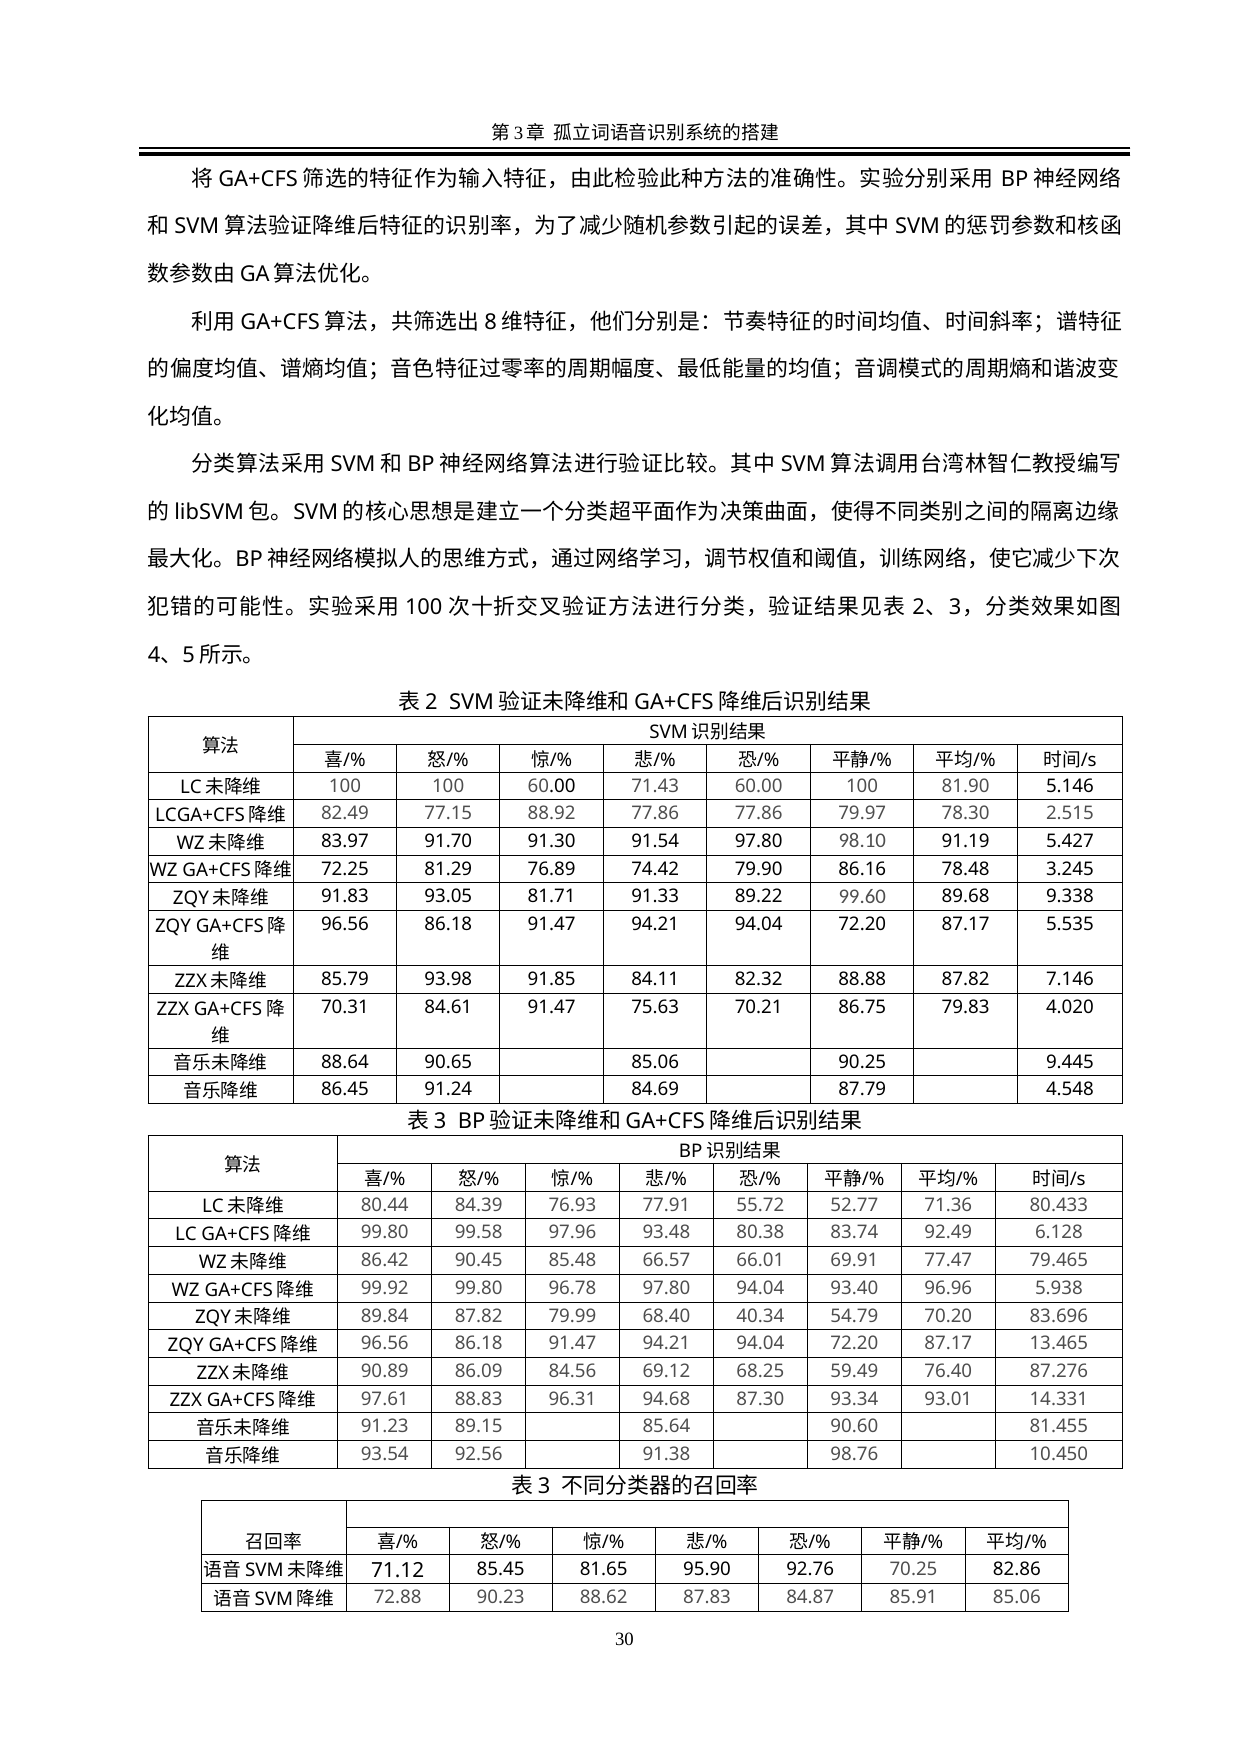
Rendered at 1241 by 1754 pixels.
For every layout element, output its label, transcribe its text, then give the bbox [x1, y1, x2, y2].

table_cell [914, 1076, 1017, 1103]
table_cell 90.23 [450, 1584, 552, 1611]
table_cell WZ未降维 [149, 1247, 337, 1274]
table_cell 音乐降维 [149, 1076, 293, 1103]
table_cell WZ未降维 [149, 828, 293, 854]
table_cell ZQY GA+CFS降维 [149, 1330, 337, 1357]
table_cell 96.56 [338, 1330, 431, 1357]
table_cell 40.34 [714, 1303, 807, 1329]
table_cell 7.146 [1018, 966, 1122, 993]
table_cell 94.04 [714, 1330, 807, 1357]
table_cell WZ GA+CFS降维 [149, 856, 293, 882]
table_cell 5.535 [1018, 911, 1122, 965]
table_cell 91.30 [500, 828, 603, 854]
table_cell 95.90 [656, 1555, 758, 1583]
table_cell 70.25 [862, 1555, 965, 1583]
table_cell 时间/s [996, 1164, 1122, 1191]
table_cell 惊/% [553, 1528, 655, 1554]
table_cell 77.15 [397, 800, 499, 827]
table_cell 88.83 [432, 1386, 525, 1412]
table_cell 84.39 [432, 1192, 525, 1218]
table_cell 81.455 [996, 1413, 1122, 1440]
table_cell 66.01 [714, 1247, 807, 1274]
table_cell 83.74 [808, 1219, 901, 1246]
table_cell 83.696 [996, 1303, 1122, 1329]
table_cell 92.56 [432, 1441, 525, 1468]
table_header [347, 1501, 1068, 1527]
table_cell 86.09 [432, 1358, 525, 1384]
table_cell 93.01 [902, 1386, 995, 1412]
table_cell [714, 1441, 807, 1468]
table_cell LC GA+CFS降维 [149, 1219, 337, 1246]
table_cell 71.43 [604, 773, 706, 799]
table_cell 82.32 [707, 966, 810, 993]
table_cell 79.90 [707, 856, 810, 882]
table_cell LC未降维 [149, 773, 293, 799]
table_cell 88.88 [811, 966, 913, 993]
table_cell [902, 1441, 995, 1468]
table_cell 平均/% [966, 1528, 1068, 1554]
table_cell 100 [811, 773, 913, 799]
table_cell 100 [397, 773, 499, 799]
table_cell 81.29 [397, 856, 499, 882]
table_cell 70.20 [902, 1303, 995, 1329]
table_cell 89.22 [707, 883, 810, 910]
table_cell 77.47 [902, 1247, 995, 1274]
table_cell 66.57 [620, 1247, 713, 1274]
table_cell [500, 1076, 603, 1103]
table_cell 99.60 [811, 883, 913, 910]
table_cell 55.72 [714, 1192, 807, 1218]
table_cell 87.83 [656, 1584, 758, 1611]
table_cell 90.65 [397, 1049, 499, 1075]
table_cell 94.04 [714, 1275, 807, 1301]
table_cell 语音SVM降维 [202, 1584, 346, 1611]
table_cell 70.31 [294, 994, 396, 1047]
table_cell 86.75 [811, 994, 913, 1047]
table_cell [707, 1049, 810, 1075]
table_cell 91.83 [294, 883, 396, 910]
table_cell 90.25 [811, 1049, 913, 1075]
table_cell 85.06 [966, 1584, 1068, 1611]
table_cell 87.276 [996, 1358, 1122, 1384]
table_cell 70.21 [707, 994, 810, 1047]
table_cell [707, 1076, 810, 1103]
table_cell 96.56 [294, 911, 396, 965]
table_cell 96.78 [526, 1275, 619, 1301]
table_cell 94.21 [620, 1330, 713, 1357]
table_cell 喜/% [338, 1164, 431, 1191]
table_cell 怒/% [432, 1164, 525, 1191]
table_cell 94.04 [707, 911, 810, 965]
table_cell 4.020 [1018, 994, 1122, 1047]
table_cell LCGA+CFS降维 [149, 800, 293, 827]
table_cell 94.21 [604, 911, 706, 965]
table_cell 84.69 [604, 1076, 706, 1103]
table_cell 85.64 [620, 1413, 713, 1440]
table_cell 恐/% [707, 745, 810, 771]
table_cell 97.80 [620, 1275, 713, 1301]
table_cell 91.23 [338, 1413, 431, 1440]
table_header BP识别结果 [338, 1136, 1122, 1163]
table_cell 88.62 [553, 1584, 655, 1611]
table_cell 81.71 [500, 883, 603, 910]
table_cell 5.938 [996, 1275, 1122, 1301]
table_cell 89.84 [338, 1303, 431, 1329]
table_cell 92.76 [759, 1555, 861, 1583]
table_cell ZZX未降维 [149, 966, 293, 993]
table_cell 喜/% [347, 1528, 449, 1554]
table_cell 74.42 [604, 856, 706, 882]
table_cell 97.80 [707, 828, 810, 854]
table_cell 88.64 [294, 1049, 396, 1075]
table_cell 91.24 [397, 1076, 499, 1103]
text 将GA+CFS筛选的特征作为输入特征，由此检验此种方法的准确性。实验分别采用BP神经网络和SVM算法验证降维后特征的识别率，为了减少随机参数引起的误差，其中SVM的惩罚参数和核函数参数由GA算法优化。 [148, 161, 1122, 288]
table_cell 99.80 [338, 1219, 431, 1246]
text 表2 SVM验证未降维和GA+CFS降维后识别结果 [148, 684, 1122, 716]
table_cell 86.42 [338, 1247, 431, 1274]
table_cell 平均/% [914, 745, 1017, 771]
table_cell 5.427 [1018, 828, 1122, 854]
table_cell 97.96 [526, 1219, 619, 1246]
table_cell 91.19 [914, 828, 1017, 854]
table_header 算法 [149, 1136, 337, 1191]
table_cell 79.97 [811, 800, 913, 827]
table_cell 6.128 [996, 1219, 1122, 1246]
table_cell 4.548 [1018, 1076, 1122, 1103]
table_cell 9.338 [1018, 883, 1122, 910]
table_cell 悲/% [604, 745, 706, 771]
table_cell 90.89 [338, 1358, 431, 1384]
table_cell 93.54 [338, 1441, 431, 1468]
text 利用GA+CFS算法，共筛选出8维特征，他们分别是：节奏特征的时间均值、时间斜率；谱特征的偏度均值、谱熵均值；音色特征过零率的周期幅度、最低能量的均值；音调模式的周期熵和谐波变化均值。 [148, 304, 1122, 430]
table_cell 时间/s [1018, 745, 1122, 771]
table_cell 98.10 [811, 828, 913, 854]
table_cell 60.00 [500, 773, 603, 799]
table_cell 89.68 [914, 883, 1017, 910]
table_cell 91.33 [604, 883, 706, 910]
table_cell 音乐未降维 [149, 1413, 337, 1440]
table_cell 85.91 [862, 1584, 965, 1611]
table_cell 82.49 [294, 800, 396, 827]
table_cell 69.91 [808, 1247, 901, 1274]
table_cell 83.97 [294, 828, 396, 854]
table_cell 喜/% [294, 745, 396, 771]
table_cell 87.79 [811, 1076, 913, 1103]
table_cell 84.61 [397, 994, 499, 1047]
table_cell [526, 1441, 619, 1468]
table_cell 76.93 [526, 1192, 619, 1218]
table_cell 恐/% [759, 1528, 861, 1554]
table_cell 54.79 [808, 1303, 901, 1329]
table_cell 91.85 [500, 966, 603, 993]
table_cell [526, 1413, 619, 1440]
table_cell 14.331 [996, 1386, 1122, 1412]
table_cell 96.31 [526, 1386, 619, 1412]
table_cell 80.38 [714, 1219, 807, 1246]
table_cell 91.70 [397, 828, 499, 854]
table_cell 3.245 [1018, 856, 1122, 882]
table_cell 76.40 [902, 1358, 995, 1384]
table_cell 90.45 [432, 1247, 525, 1274]
table_cell 85.48 [526, 1247, 619, 1274]
table_cell 79.99 [526, 1303, 619, 1329]
table_cell 91.38 [620, 1441, 713, 1468]
table_cell 77.91 [620, 1192, 713, 1218]
table_cell WZ GA+CFS降维 [149, 1275, 337, 1301]
table_cell 79.83 [914, 994, 1017, 1047]
table_cell 68.40 [620, 1303, 713, 1329]
table_cell [902, 1413, 995, 1440]
table_cell 59.49 [808, 1358, 901, 1384]
table_cell 恐/% [714, 1164, 807, 1191]
table_cell 5.146 [1018, 773, 1122, 799]
table_cell 84.11 [604, 966, 706, 993]
table_cell 87.82 [914, 966, 1017, 993]
table_cell 92.49 [902, 1219, 995, 1246]
table_cell 惊/% [526, 1164, 619, 1191]
table_cell 平静/% [808, 1164, 901, 1191]
table_cell 60.00 [707, 773, 810, 799]
table_cell 86.16 [811, 856, 913, 882]
table_cell 10.450 [996, 1441, 1122, 1468]
table_cell 语音SVM未降维 [202, 1555, 346, 1583]
table_cell 85.45 [450, 1555, 552, 1583]
table_cell 77.86 [707, 800, 810, 827]
table_cell 86.18 [397, 911, 499, 965]
table_header 召回率 [202, 1501, 346, 1554]
table_cell 72.20 [811, 911, 913, 965]
table_cell 80.44 [338, 1192, 431, 1218]
table_cell 99.58 [432, 1219, 525, 1246]
table_cell ZQY未降维 [149, 883, 293, 910]
table_cell 84.56 [526, 1358, 619, 1384]
table_cell 78.48 [914, 856, 1017, 882]
text 表3 BP验证未降维和GA+CFS降维后识别结果 [148, 1104, 1122, 1135]
table_cell 2.515 [1018, 800, 1122, 827]
table_cell 82.86 [966, 1555, 1068, 1583]
table_cell 90.60 [808, 1413, 901, 1440]
table_cell 91.54 [604, 828, 706, 854]
table_cell 惊/% [500, 745, 603, 771]
table_cell 平静/% [811, 745, 913, 771]
table_cell 71.36 [902, 1192, 995, 1218]
table_cell [500, 1049, 603, 1075]
table_cell 69.12 [620, 1358, 713, 1384]
table_cell 音乐降维 [149, 1441, 337, 1468]
table_cell 9.445 [1018, 1049, 1122, 1075]
table_cell 79.465 [996, 1247, 1122, 1274]
table_cell 平均/% [902, 1164, 995, 1191]
table_cell 72.88 [347, 1584, 449, 1611]
table_cell 87.17 [902, 1330, 995, 1357]
table_cell 87.30 [714, 1386, 807, 1412]
table_cell 76.89 [500, 856, 603, 882]
table_cell 81.90 [914, 773, 1017, 799]
table_cell 93.48 [620, 1219, 713, 1246]
table_cell 89.15 [432, 1413, 525, 1440]
table_cell 悲/% [620, 1164, 713, 1191]
table_cell 93.40 [808, 1275, 901, 1301]
table_cell 94.68 [620, 1386, 713, 1412]
table_cell 85.06 [604, 1049, 706, 1075]
table_cell ZQY未降维 [149, 1303, 337, 1329]
table_cell ZZX未降维 [149, 1358, 337, 1384]
table_cell 72.25 [294, 856, 396, 882]
text 表3 不同分类器的召回率 [148, 1469, 1122, 1500]
table_cell 悲/% [656, 1528, 758, 1554]
table_cell 75.63 [604, 994, 706, 1047]
table_cell 13.465 [996, 1330, 1122, 1357]
table_cell ZQY GA+CFS降维 [149, 911, 293, 965]
table_cell 93.05 [397, 883, 499, 910]
table_cell 78.30 [914, 800, 1017, 827]
table_cell 84.87 [759, 1584, 861, 1611]
table_cell 91.47 [526, 1330, 619, 1357]
table_cell [714, 1413, 807, 1440]
table_cell 怒/% [450, 1528, 552, 1554]
table_cell 87.17 [914, 911, 1017, 965]
table_cell 99.92 [338, 1275, 431, 1301]
table_cell 100 [294, 773, 396, 799]
table_cell ZZX GA+CFS降维 [149, 994, 293, 1047]
table_cell 52.77 [808, 1192, 901, 1218]
text 分类算法采用SVM和BP神经网络算法进行验证比较。其中SVM算法调用台湾林智仁教授编写的libSVM包。SVM的核心思想是建立一个分类超平面作为决策曲面，使得不同类别之间的隔离边缘最大化。BP神经网络模拟人的思维方式，通过网络学习，调节权值和阈值，训练网络，使它减少下次犯错的可能性。实验采用100次十折交叉验证方法进行分类，验证结果见表2、3，分类效果如图4、5所示。 [148, 446, 1122, 668]
table_header 算法 [149, 717, 293, 771]
table_cell 99.80 [432, 1275, 525, 1301]
table_cell 平静/% [862, 1528, 965, 1554]
table_cell 68.25 [714, 1358, 807, 1384]
table_cell 77.86 [604, 800, 706, 827]
table_cell 怒/% [397, 745, 499, 771]
table_cell 96.96 [902, 1275, 995, 1301]
table_cell 86.18 [432, 1330, 525, 1357]
table_cell 98.76 [808, 1441, 901, 1468]
table_cell 87.82 [432, 1303, 525, 1329]
table_cell 91.47 [500, 911, 603, 965]
table_cell 80.433 [996, 1192, 1122, 1218]
table_cell 93.34 [808, 1386, 901, 1412]
table_cell 88.92 [500, 800, 603, 827]
table_cell LC未降维 [149, 1192, 337, 1218]
table_cell 86.45 [294, 1076, 396, 1103]
table_header SVM识别结果 [294, 717, 1122, 744]
table_cell 72.20 [808, 1330, 901, 1357]
table_cell 81.65 [553, 1555, 655, 1583]
table_cell 71.12 [347, 1555, 449, 1583]
table_cell 音乐未降维 [149, 1049, 293, 1075]
table_cell 91.47 [500, 994, 603, 1047]
table_cell ZZX GA+CFS降维 [149, 1386, 337, 1412]
table_cell 93.98 [397, 966, 499, 993]
table_cell [914, 1049, 1017, 1075]
table_cell 97.61 [338, 1386, 431, 1412]
table_cell 85.79 [294, 966, 396, 993]
